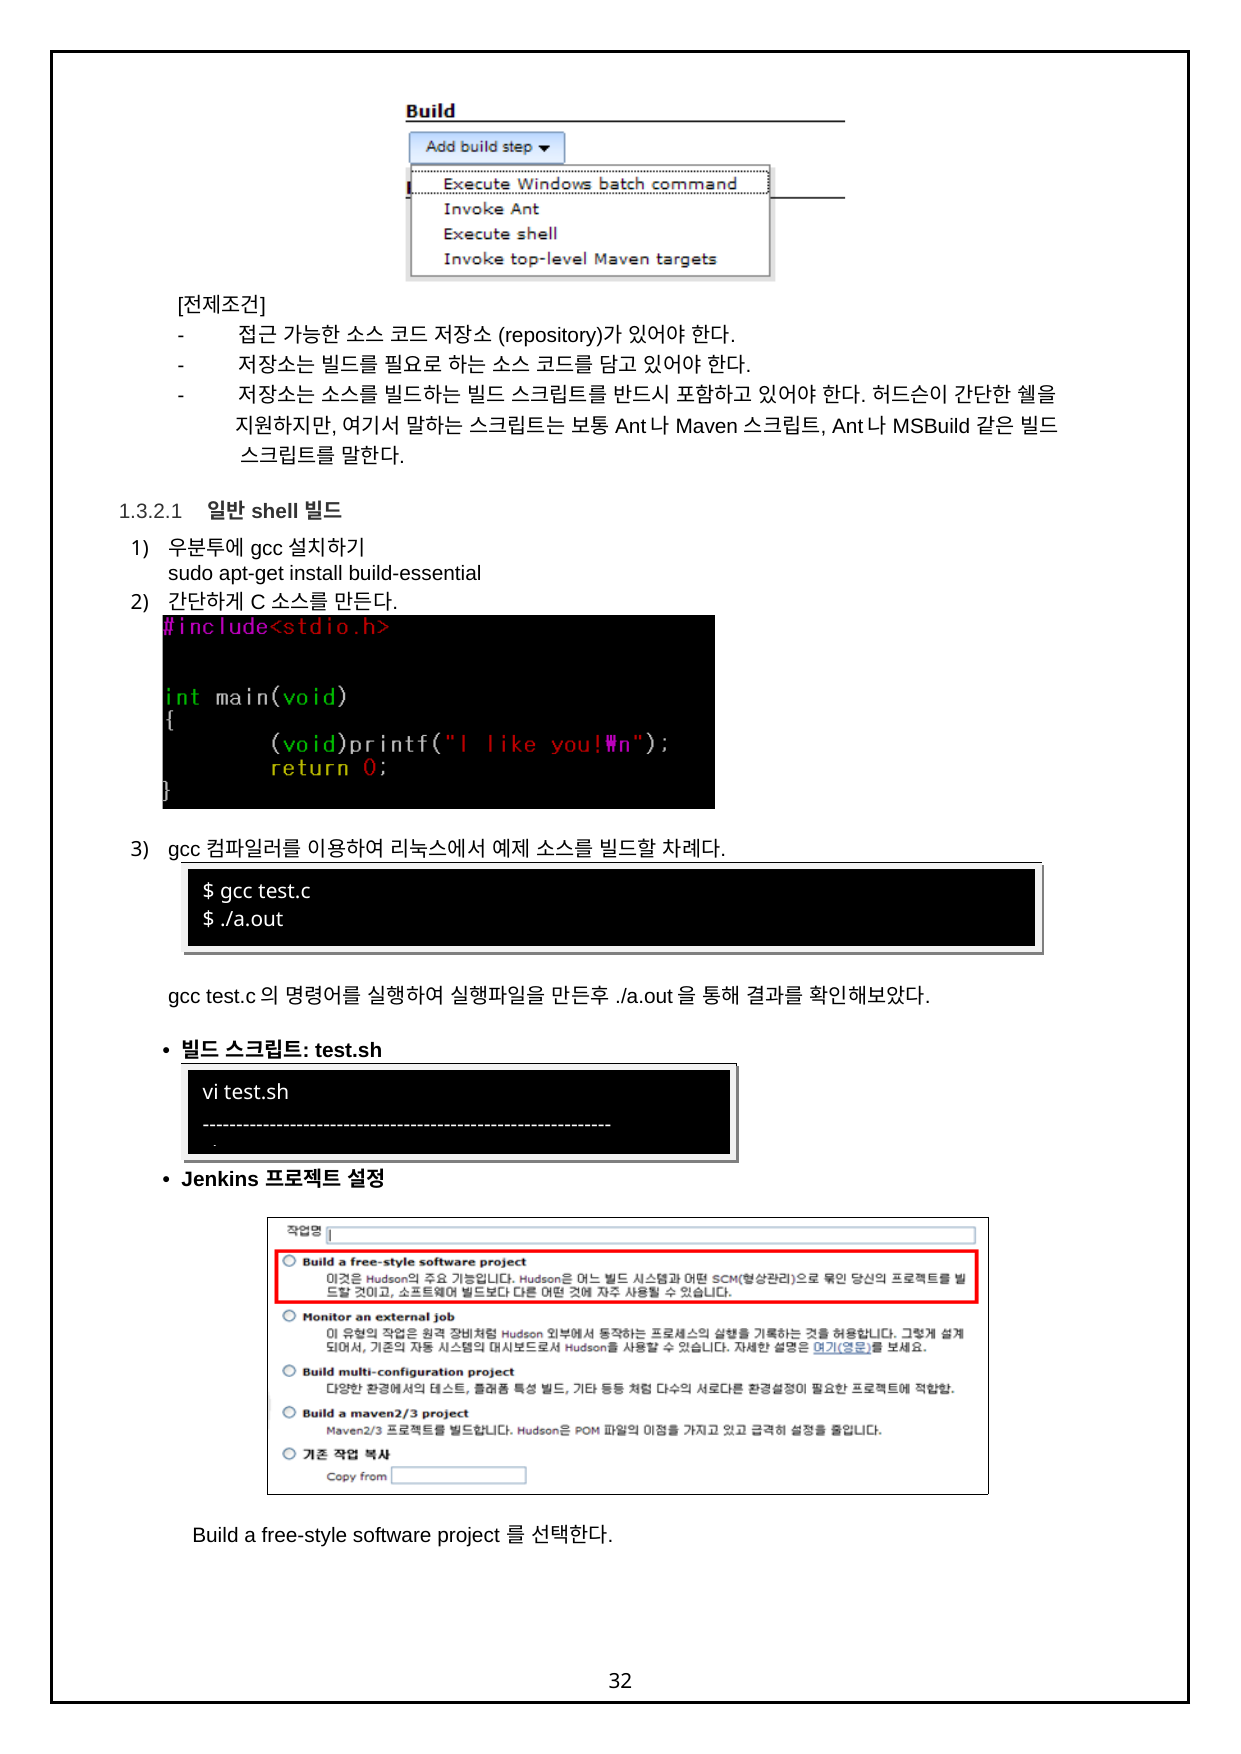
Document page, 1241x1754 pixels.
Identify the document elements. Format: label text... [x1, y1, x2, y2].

picture [268, 1218, 988, 1494]
text sudo apt-get install build-essential [168, 561, 1152, 585]
text 지원하지만, 여기서 말하는 스크립트는 보통 Ant나 Maven 스크립트, Ant나 MSBuild 같은 빌드 스크립트를 말한다. [229, 409, 1152, 469]
text • 빌드 스크립트: test.sh [133, 1033, 1152, 1063]
text • Jenkins 프로젝트 설정 [133, 1163, 1152, 1193]
list gcc test.c의 명령어를 실행하여 실행파일을 만든후 ./a.out을 통해 결과를 확인해보았다. [168, 979, 1152, 1009]
picture [162, 615, 715, 809]
list 우분투에 gcc 설치하기 [130, 531, 1152, 561]
picture [395, 88, 846, 288]
text Build a free-style software project 를 선택한다. [133, 1518, 1152, 1549]
list gcc 컴파일러를 이용하여 리눅스에서 예제 소스를 빌드할 차례다. [130, 832, 1152, 862]
list 접근 가능한 소스 코드 저장소 (repository)가 있어야 한다. [177, 318, 1152, 348]
list 간단하게 C 소스를 만든다. [130, 585, 1152, 615]
list 저장소는 빌드를 필요로 하는 소스 코드를 담고 있어야 한다. [177, 348, 1152, 379]
text 일반 shell 빌드 [118, 494, 1152, 524]
list 저장소는 소스를 빌드하는 빌드 스크립트를 반드시 포함하고 있어야 한다. 허드슨이 간단한 쉘을 [177, 379, 1152, 409]
text [전제조건] [177, 288, 1152, 318]
